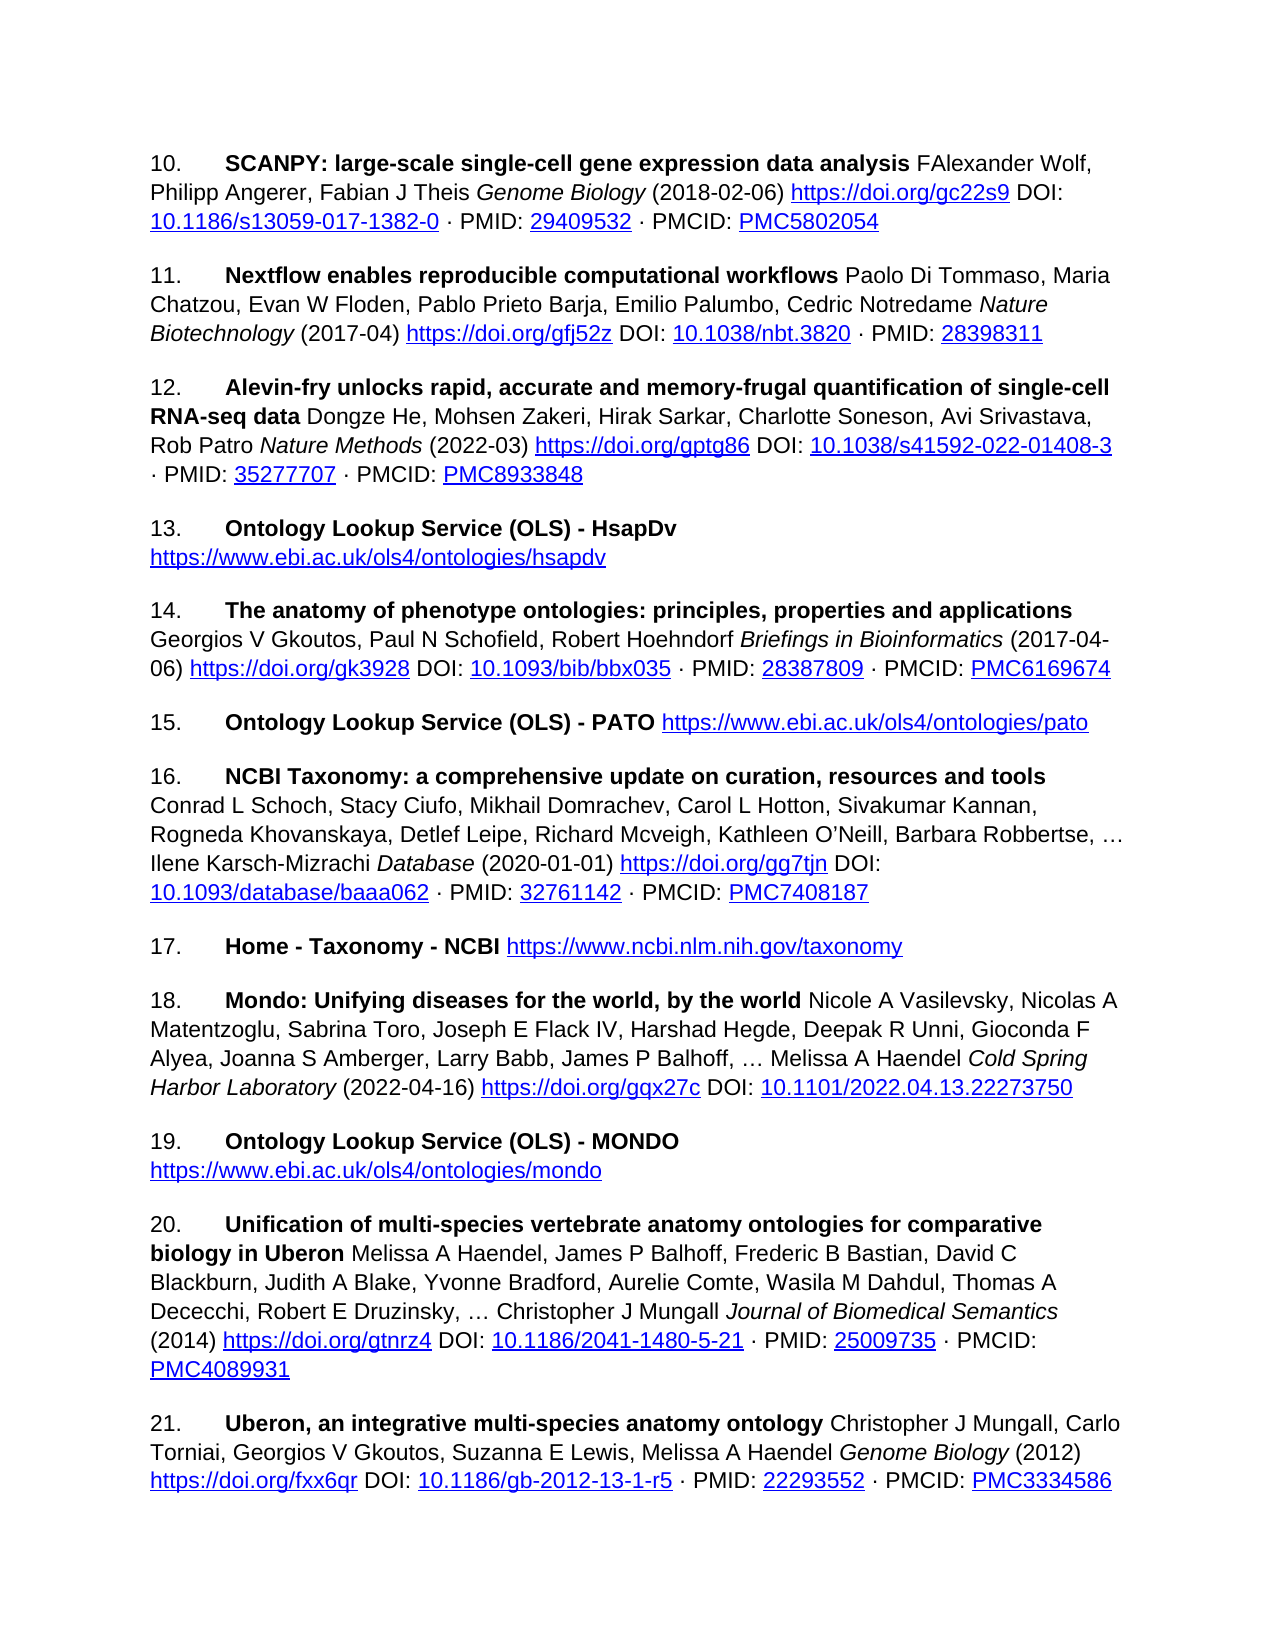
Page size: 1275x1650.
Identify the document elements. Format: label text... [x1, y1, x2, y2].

text 10. SCANPY: large-scale single-cell gene expression data analysis FAlexander Wolf, Philipp Angerer, Fabian J Theis Genome Biology (2018-02-06) https://doi.org/gc22s9 DOI: 10.1186/s13059-017-1382-0 · PMID: 29409532 · PMCID: PMC5802054 [150, 150, 1125, 234]
text 21. Uberon, an integrative multi-species anatomy ontology Christopher J Mungall, Carlo Torniai, Georgios V Gkoutos, Suzanna E Lewis, Melissa A Haendel Genome Biology (2012) https://doi.org/fxx6qr DOI: 10.1186/gb-2012-13-1-r5 · PMID: 22293552 · PMCID: PMC3334586 [150, 1409, 1125, 1494]
text 14. The anatomy of phenotype ontologies: principles, properties and applications Georgios V Gkoutos, Paul N Schofield, Robert Hoehndorf Briefings in Bioinformatics (2017-04-06) https://doi.org/gk3928 DOI: 10.1093/bib/bbx035 · PMID: 28387809 · PMCID: PMC6169674 [150, 597, 1125, 682]
text 16. NCBI Taxonomy: a comprehensive update on curation, resources and tools Conrad L Schoch, Stacy Ciufo, Mikhail Domrachev, Carol L Hotton, Sivakumar Kannan, Rogneda Khovanskaya, Detlef Leipe, Richard Mcveigh, Kathleen O’Neill, Barbara Robbertse, … Ilene Karsch-Mizrachi Database (2020-01-01) https://doi.org/gg7tjn DOI: 10.1093/database/baaa062 · PMID: 32761142 · PMCID: PMC7408187 [150, 763, 1125, 906]
text 17. Home - Taxonomy - NCBI https://www.ncbi.nlm.nih.gov/taxonomy [150, 933, 1125, 959]
text 15. Ontology Lookup Service (OLS) - PATO https://www.ebi.ac.uk/ols4/ontologies/pato [150, 709, 1125, 736]
text 18. Mondo: Unifying diseases for the world, by the world Nicole A Vasilevsky, Nicolas A Matentzoglu, Sabrina Toro, Joseph E Flack IV, Harshad Hegde, Deepak R Unni, Gioconda F Alyea, Joanna S Amberger, Larry Babb, James P Balhoff, … Melissa A Haendel Cold Spring Harbor Laboratory (2022-04-16) https://doi.org/gqx27c DOI: 10.1101/2022.04.13.22273750 [150, 987, 1125, 1100]
text 12. Alevin-fry unlocks rapid, accurate and memory-frugal quantification of single-cell RNA-seq data Dongze He, Mohsen Zakeri, Hirak Sarkar, Charlotte Soneson, Avi Srivastava, Rob Patro Nature Methods (2022-03) https://doi.org/gptg86 DOI: 10.1038/s41592-022-01408-3 · PMID: 35277707 · PMCID: PMC8933848 [150, 374, 1125, 487]
text 13. Ontology Lookup Service (OLS) - HsapDv https://www.ebi.ac.uk/ols4/ontologies/hsapdv [150, 514, 1125, 570]
text 19. Ontology Lookup Service (OLS) - MONDO https://www.ebi.ac.uk/ols4/ontologies/mondo [150, 1128, 1125, 1183]
text 20. Unification of multi-species vertebrate anatomy ontologies for comparative biology in Uberon Melissa A Haendel, James P Balhoff, Frederic B Bastian, David C Blackburn, Judith A Blake, Yvonne Bradford, Aurelie Comte, Wasila M Dahdul, Thomas A Dececchi, Robert E Druzinsky, … Christopher J Mungall Journal of Biomedical Semantics (2014) https://doi.org/gtnrz4 DOI: 10.1186/2041-1480-5-21 · PMID: 25009735 · PMCID: PMC4089931 [150, 1211, 1125, 1382]
text 11. Nextflow enables reproducible computational workflows Paolo Di Tommaso, Maria Chatzou, Evan W Floden, Pablo Prieto Barja, Emilio Palumbo, Cedric Notredame Nature Biotechnology (2017-04) https://doi.org/gfj52z DOI: 10.1038/nbt.3820 · PMID: 28398311 [150, 262, 1125, 346]
